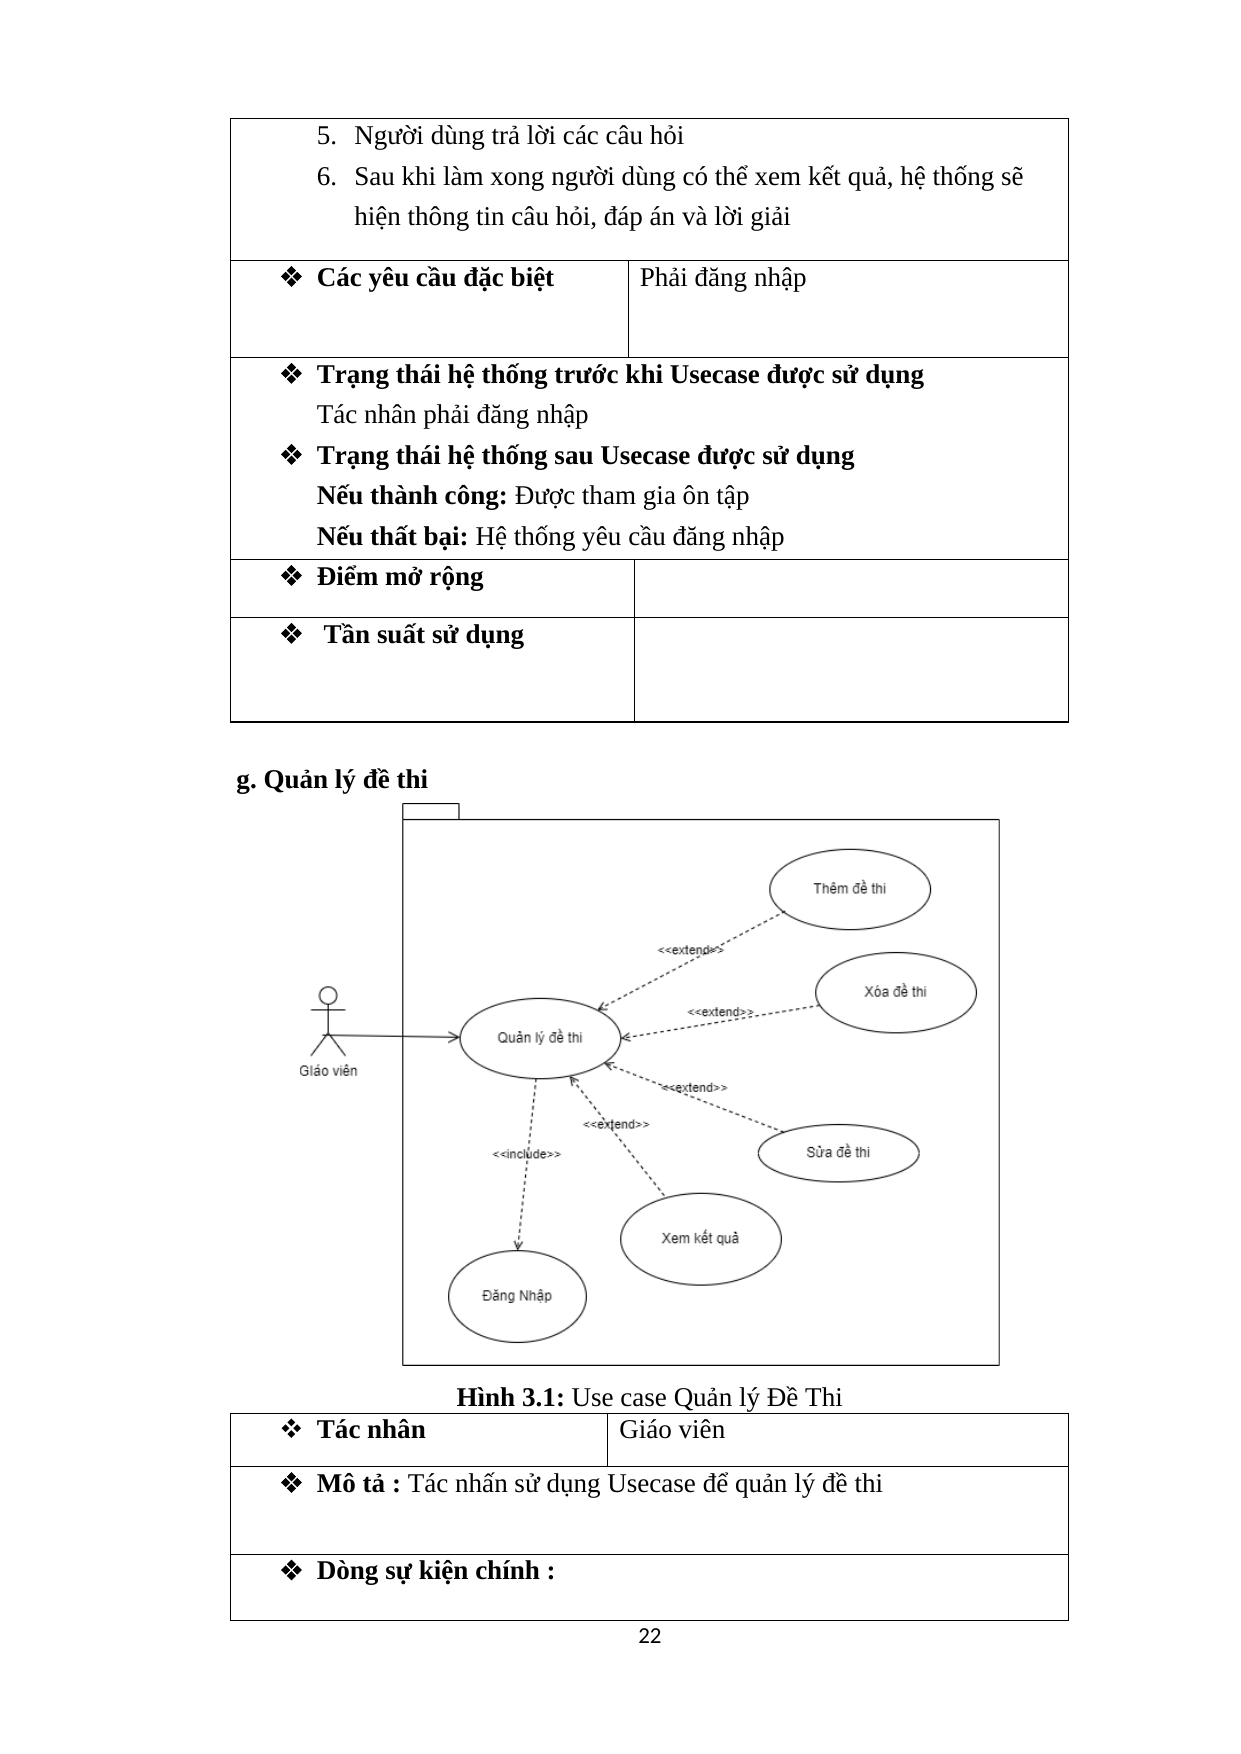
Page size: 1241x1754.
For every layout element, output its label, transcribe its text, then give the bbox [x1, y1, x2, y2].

table_cell Trạng thái hệ thống trước khi Usecase được sử dụng Tác nhân phải đăng nhập Trạng thái hệ thống sau Usecase được sử dụng Nếu thành công: Được tham gia ôn tập Nếu thất bại: Hệ thống yêu cầu đăng nhập [231, 358, 1068, 559]
table_cell Mô tả : Tác nhấn sử dụng Usecase để quản lý đề thi [231, 1467, 1068, 1553]
table_cell Các yêu cầu đặc biệt [231, 261, 628, 357]
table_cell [231, 119, 1068, 260]
table_header Tác nhân [231, 1414, 607, 1466]
picture [299, 803, 1000, 1366]
table_cell Phải đăng nhập [629, 261, 1068, 357]
text Use case Quản lý Đề Thi [177, 1381, 1122, 1413]
table_cell Tần suất sử dụng [231, 618, 634, 721]
list g. Quản lý đề thi [177, 763, 1122, 794]
table_cell [635, 618, 1068, 721]
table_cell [231, 1555, 1068, 1620]
table_cell [635, 560, 1068, 617]
table_header Giáo viên [608, 1414, 1068, 1466]
table_cell Điểm mở rộng [231, 560, 634, 617]
